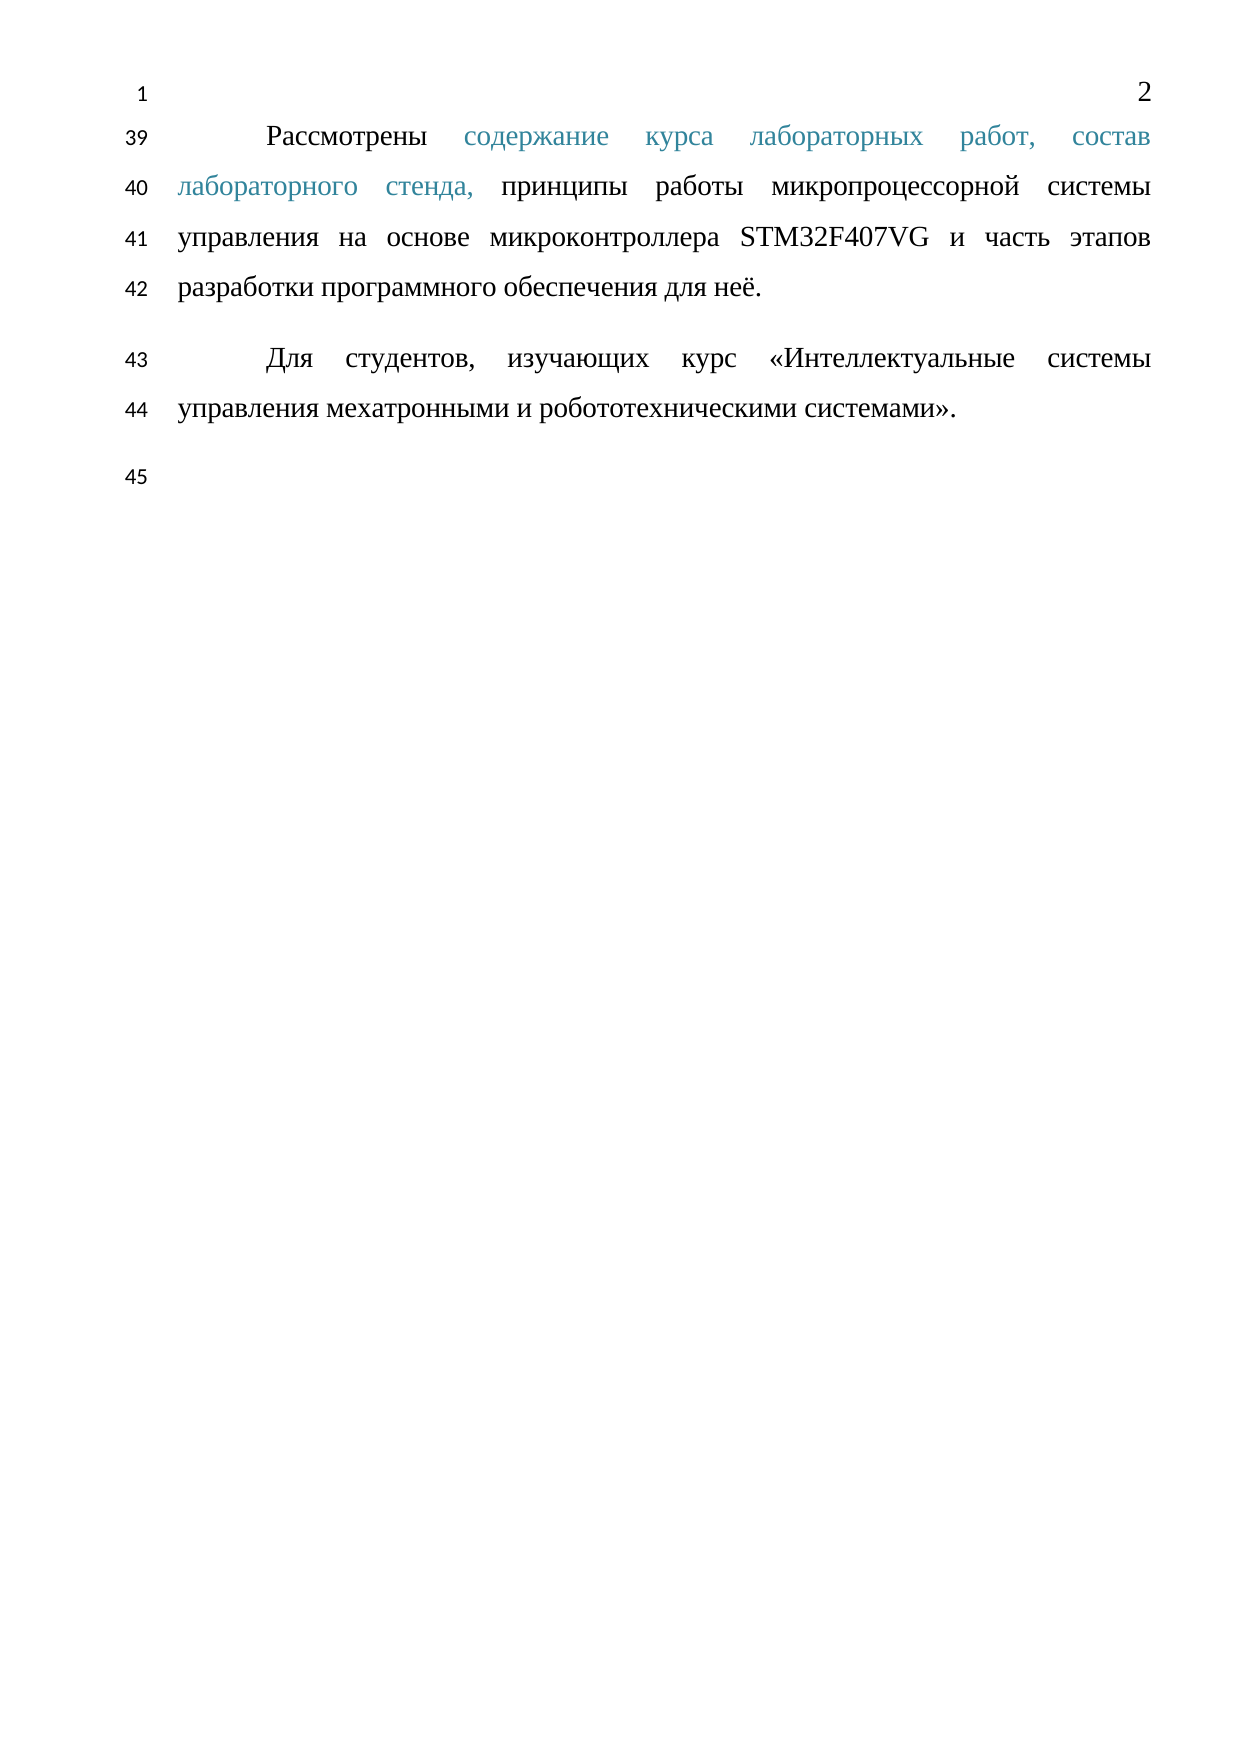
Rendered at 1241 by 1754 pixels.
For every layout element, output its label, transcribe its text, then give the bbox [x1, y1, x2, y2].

text Рассмотрены содержание курса лабораторных работ, состав лабораторного стенда, принципы работы микропроцессорной системы управления на основе микроконтроллера STM32F407VG и часть этапов разработки программного обеспечения для неё. [177, 118, 1151, 303]
text Для студентов, изучающих курс «Интеллектуальные системы управления мехатронными и робототехническими системами». [177, 340, 1151, 424]
